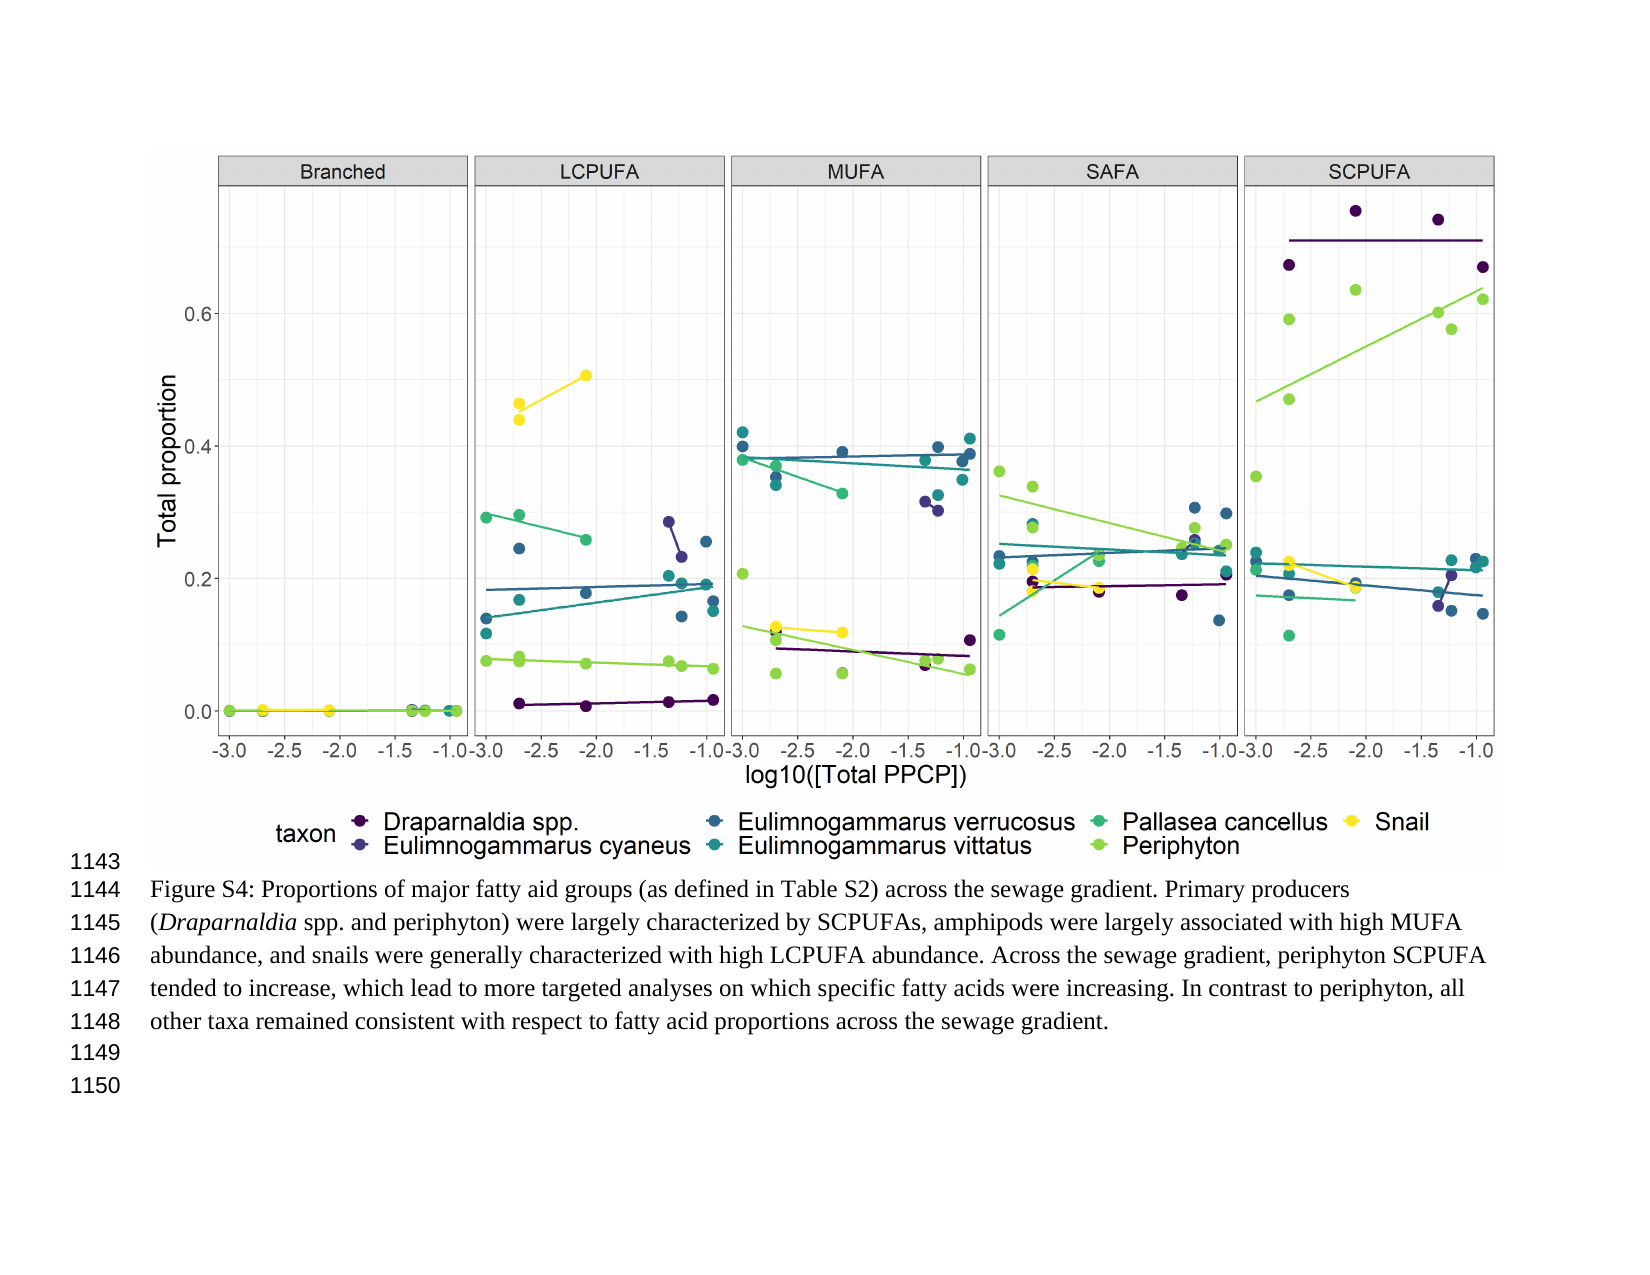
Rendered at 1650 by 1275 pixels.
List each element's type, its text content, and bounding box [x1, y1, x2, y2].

picture [150, 150, 1500, 870]
text Figure S4: Proportions of major fatty aid groups (as defined in Table S2) across the sewage gradient. Primary producers (Draparnaldia spp. and periphyton) were largely characterized by SCPUFAs, amphipods were largely associated with high MUFA abundance, and snails were generally characterized with high LCPUFA abundance. Across the sewage gradient, periphyton SCPUFA tended to increase, which lead to more targeted analyses on which specific fatty acids were increasing. In contrast to periphyton, all other taxa remained consistent with respect to fatty acid proportions across the sewage gradient. [150, 874, 1500, 1034]
